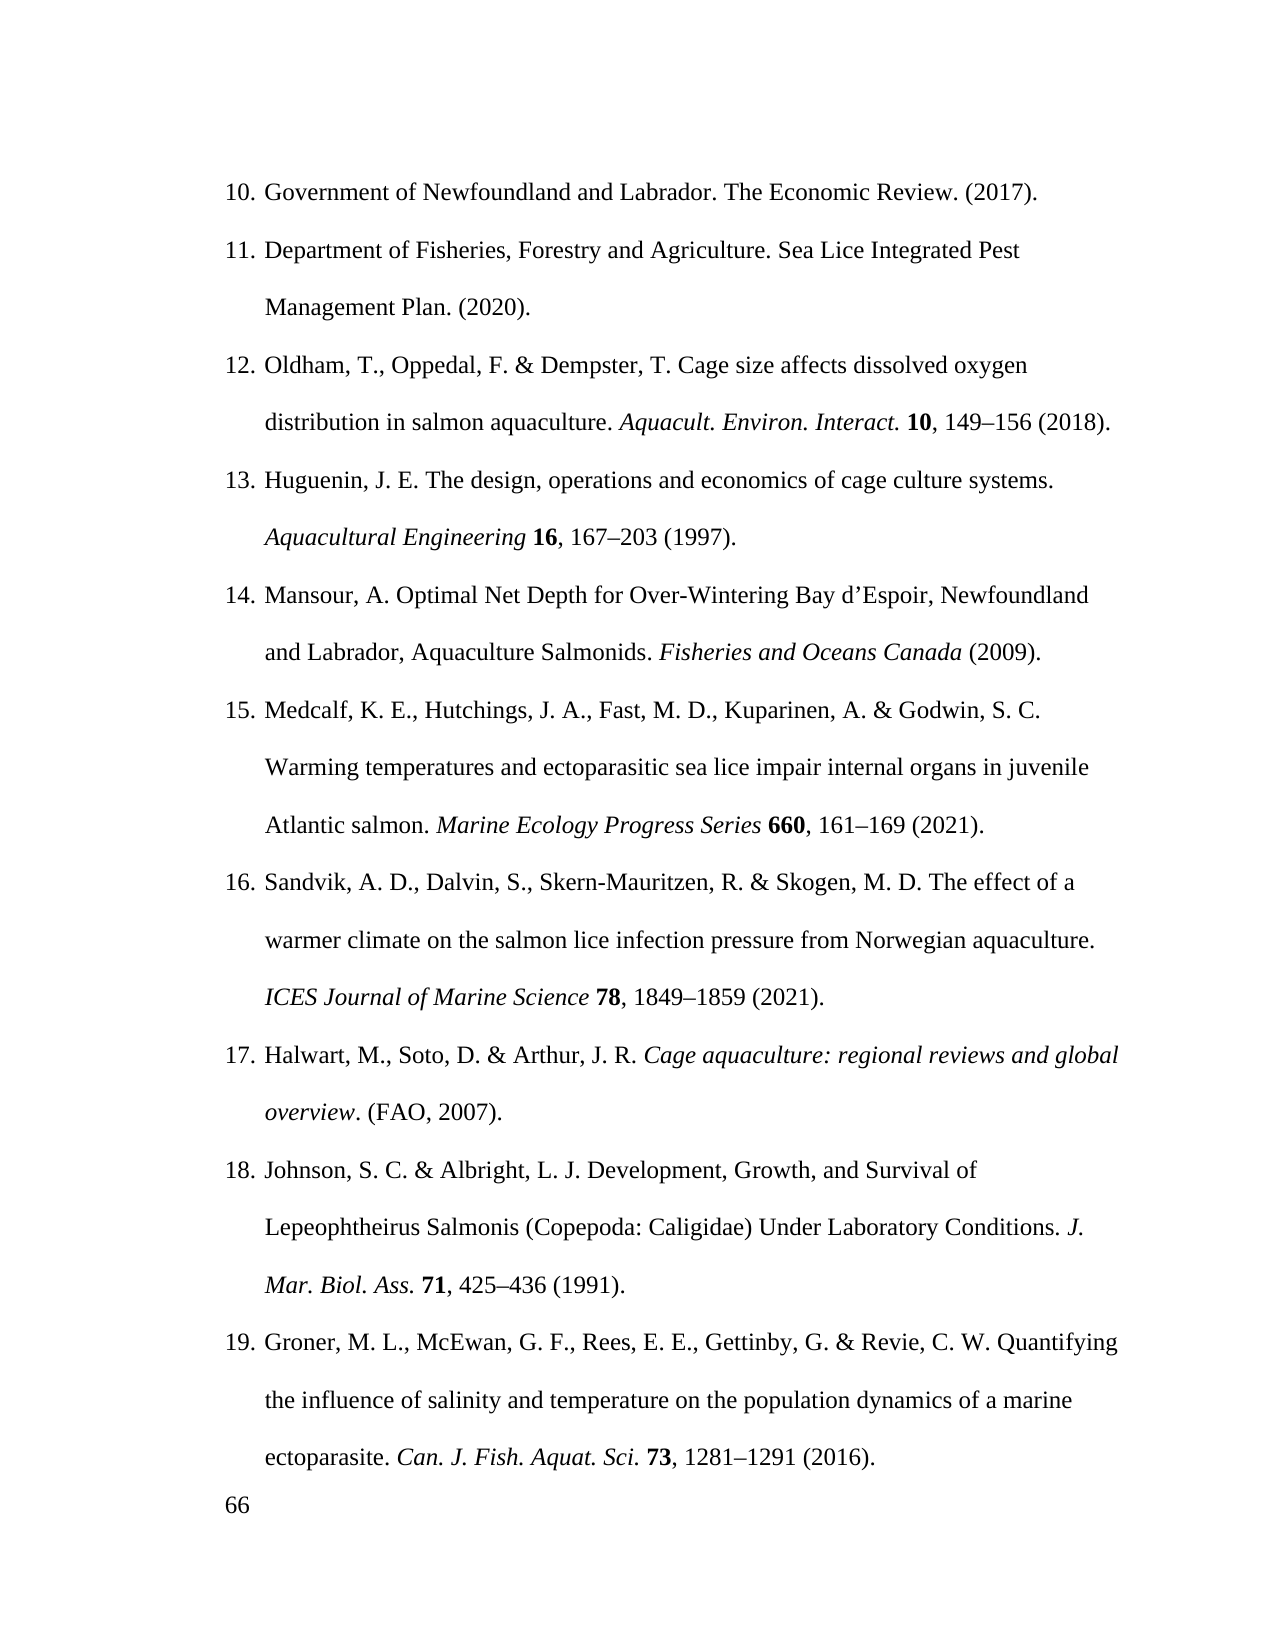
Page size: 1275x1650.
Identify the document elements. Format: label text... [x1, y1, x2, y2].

text 15. Medcalf, K. E., Hutchings, J. A., Fast, M. D., Kuparinen, A. & Godwin, S. C. Warming temperatures and ectoparasitic sea lice impair internal organs in juvenile Atlantic salmon. Marine Ecology Progress Series 660, 161–169 (2021). [224, 695, 1127, 838]
text 12. Oldham, T., Oppedal, F. & Dempster, T. Cage size affects dissolved oxygen distribution in salmon aquaculture. Aquacult. Environ. Interact. 10, 149–156 (2018). [224, 350, 1127, 436]
text 13. Huguenin, J. E. The design, operations and economics of cage culture systems. Aquacultural Engineering 16, 167–203 (1997). [224, 465, 1127, 551]
text 14. Mansour, A. Optimal Net Depth for Over-Wintering Bay d’Espoir, Newfoundland and Labrador, Aquaculture Salmonids. Fisheries and Oceans Canada (2009). [224, 580, 1127, 666]
text 10. Government of Newfoundland and Labrador. The Economic Review. (2017). [224, 177, 1127, 206]
text 16. Sandvik, A. D., Dalvin, S., Skern-Mauritzen, R. & Skogen, M. D. The effect of a warmer climate on the salmon lice infection pressure from Norwegian aquaculture. ICES Journal of Marine Science 78, 1849–1859 (2021). [224, 867, 1127, 1011]
text 19. Groner, M. L., McEwan, G. F., Rees, E. E., Gettinby, G. & Revie, C. W. Quantifying the influence of salinity and temperature on the population dynamics of a marine ectoparasite. Can. J. Fish. Aquat. Sci. 73, 1281–1291 (2016). [224, 1327, 1127, 1471]
text 18. Johnson, S. C. & Albright, L. J. Development, Growth, and Survival of Lepeophtheirus Salmonis (Copepoda: Caligidae) Under Laboratory Conditions. J. Mar. Biol. Ass. 71, 425–436 (1991). [224, 1155, 1127, 1298]
text 11. Department of Fisheries, Forestry and Agriculture. Sea Lice Integrated Pest Management Plan. (2020). [224, 235, 1127, 321]
text 17. Halwart, M., Soto, D. & Arthur, J. R. Cage aquaculture: regional reviews and global overview. (FAO, 2007). [224, 1040, 1127, 1126]
